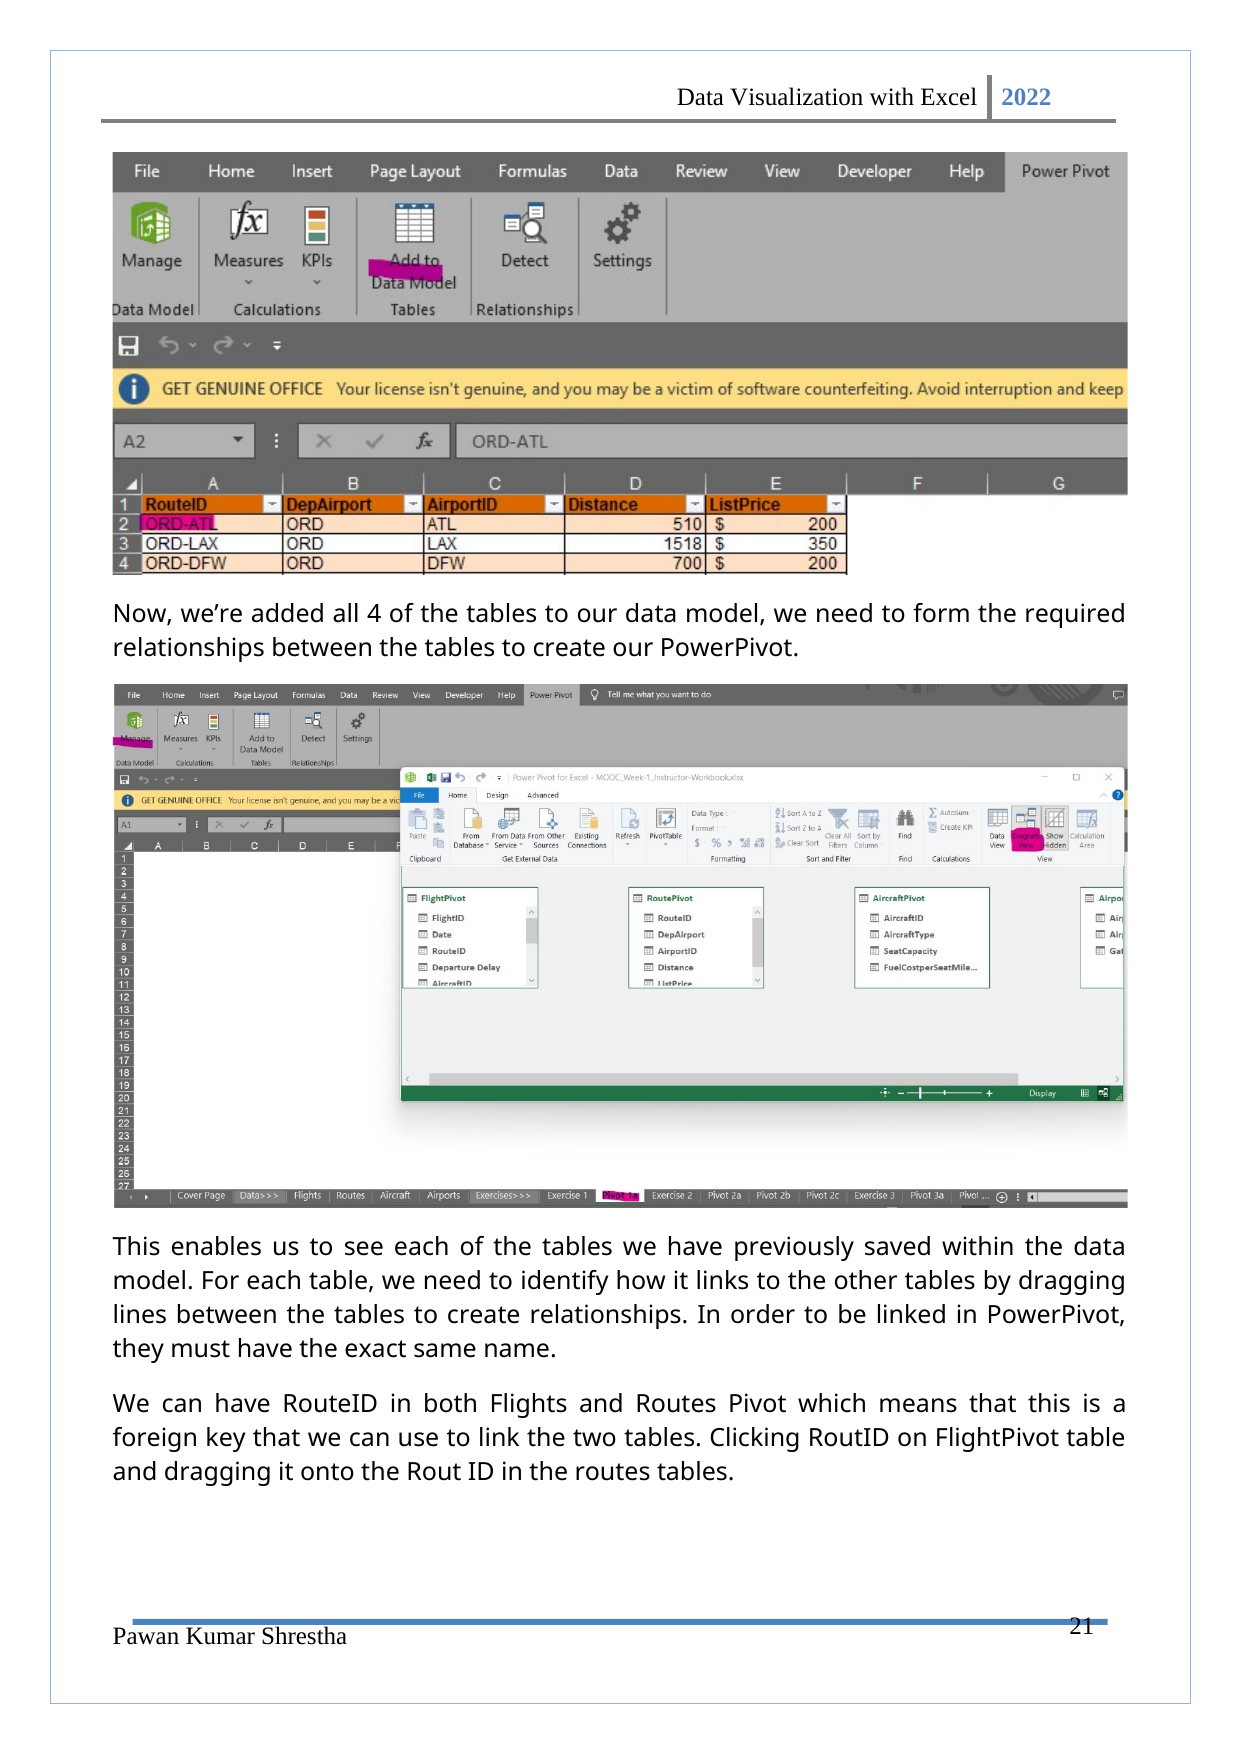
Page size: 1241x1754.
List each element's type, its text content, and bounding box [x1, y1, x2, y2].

text Now, we’re added all 4 of the tables to our data model, we need to form the required relationships between the tables to create our PowerPivot. [112, 596, 1128, 664]
text We can have RouteID in both Flights and Routes Pivot which means that this is a foreign key that we can use to link the two tables. Clicking RoutID on FlightPivot table and dragging it onto the Rout ID in the routes tables. [112, 1386, 1128, 1488]
picture [112, 684, 1128, 1208]
picture [112, 152, 1128, 575]
text This enables us to see each of the tables we have previously saved within the data model. For each table, we need to identify how it links to the other tables by dragging lines between the tables to create relationships. In order to be linked in PowerPivot, they must have the exact same name. [112, 1229, 1128, 1365]
